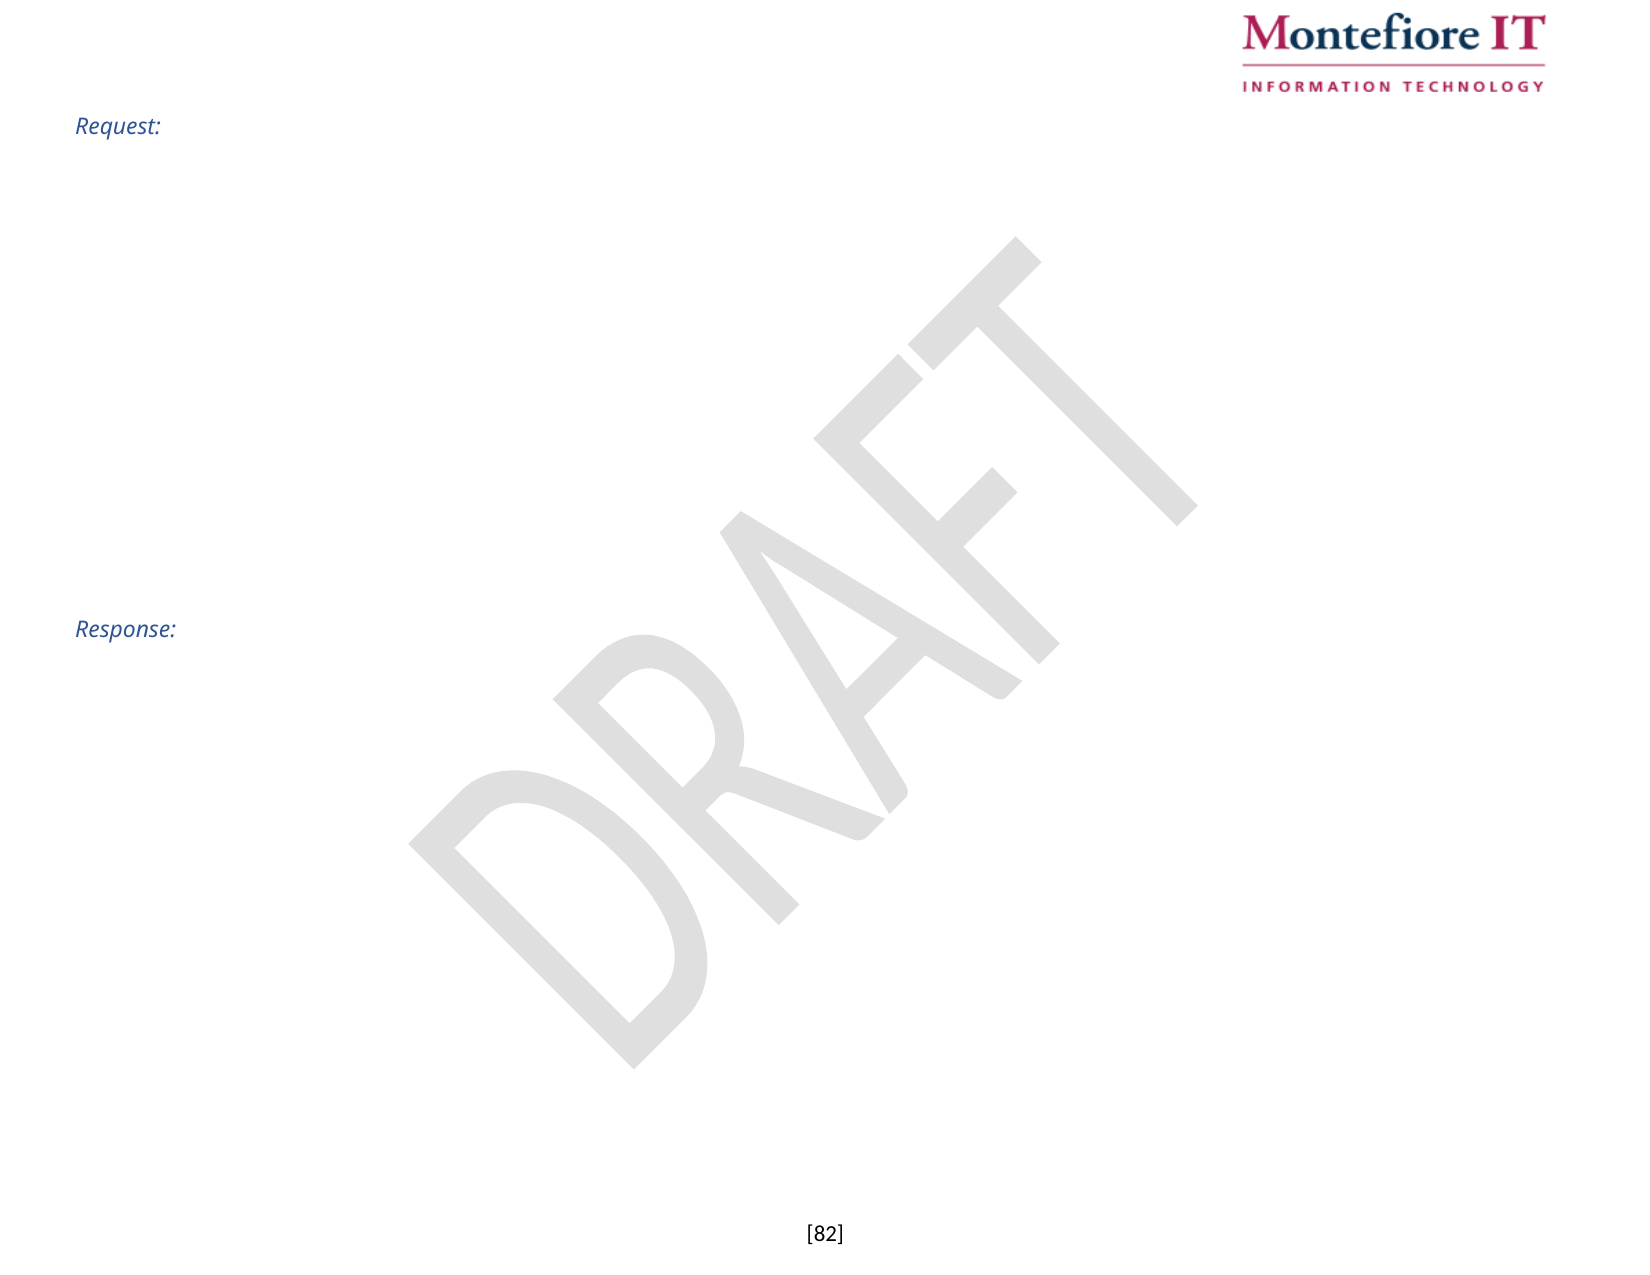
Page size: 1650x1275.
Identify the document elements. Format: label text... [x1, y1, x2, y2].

picture [1214, 0, 1575, 106]
subtitle Request: [75, 110, 1575, 141]
subtitle Response: [75, 612, 1575, 644]
